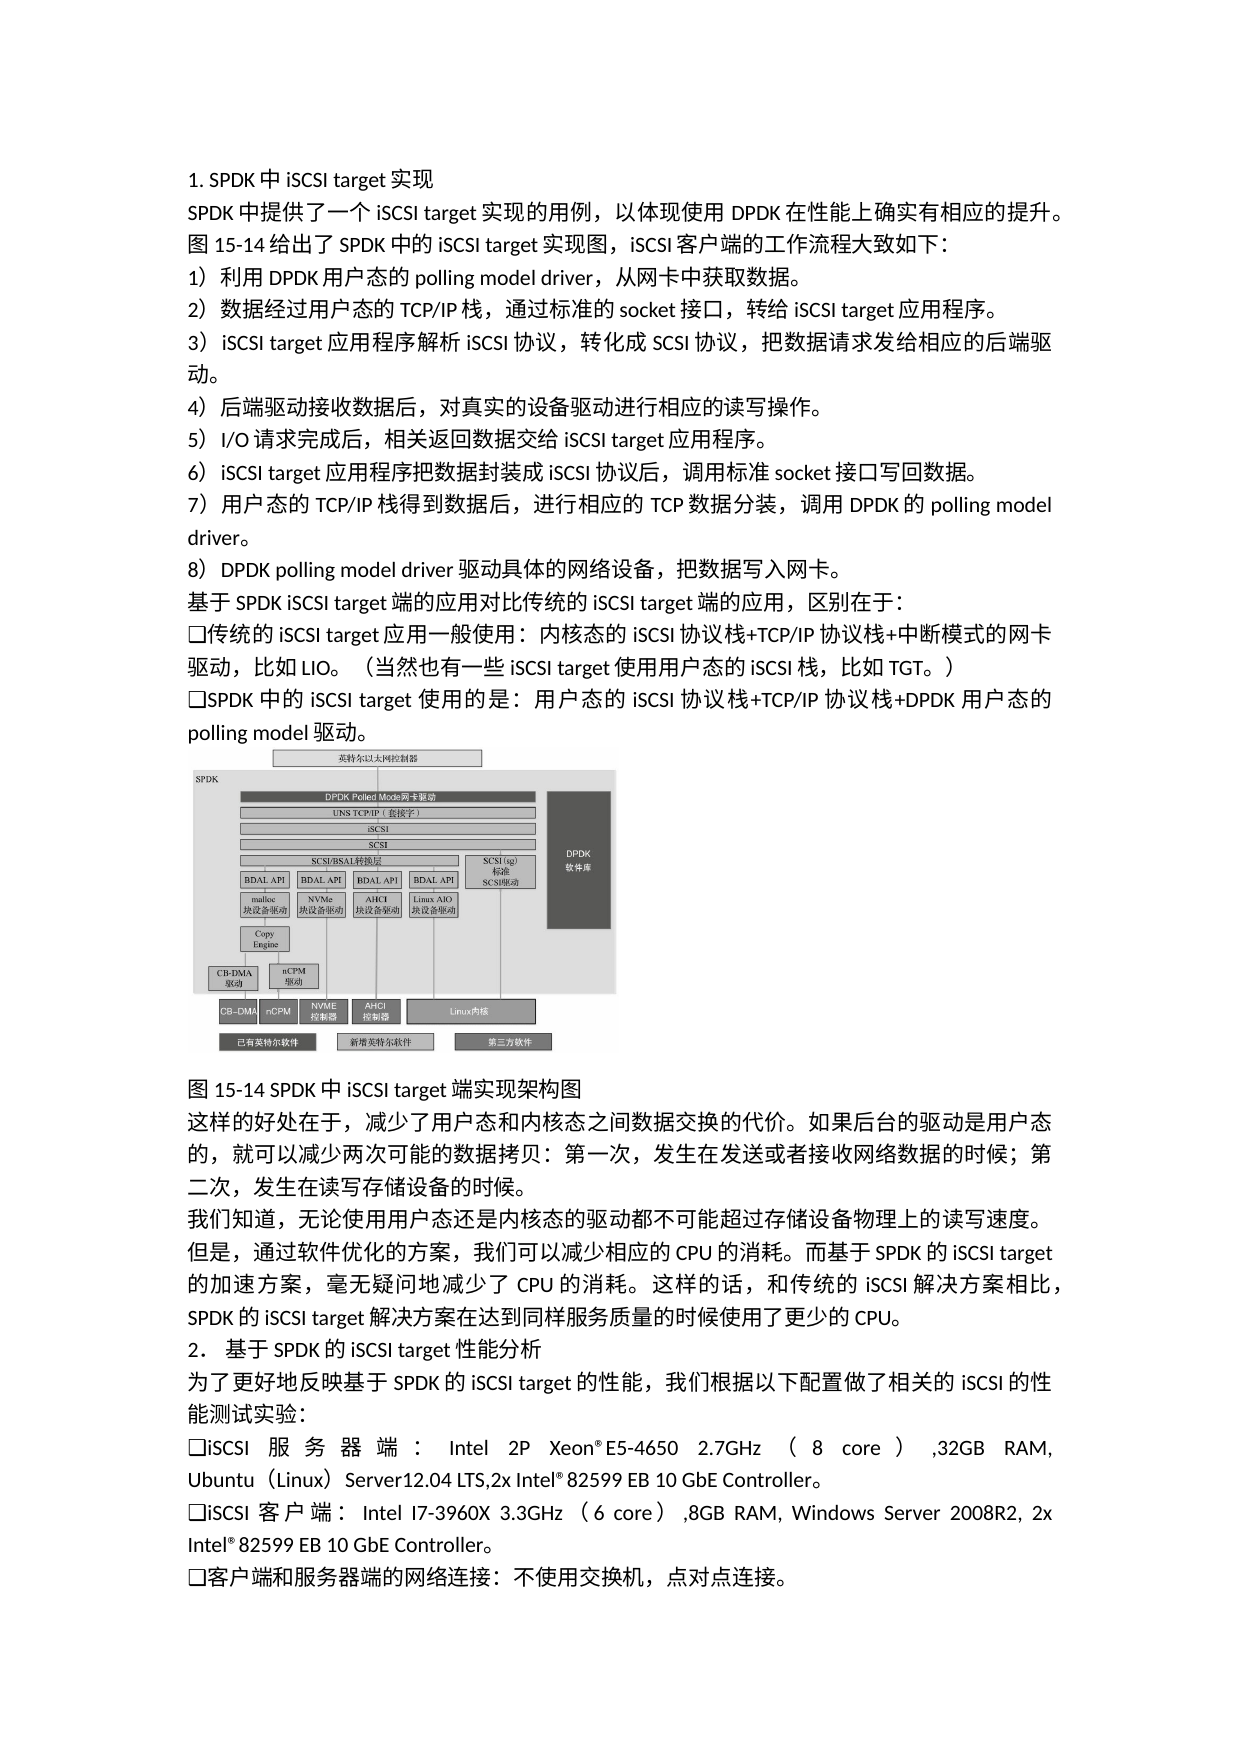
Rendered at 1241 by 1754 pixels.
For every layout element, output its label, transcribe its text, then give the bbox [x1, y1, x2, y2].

text 4）后端驱动接收数据后，对真实的设备驱动进行相应的读写操作。 [187, 389, 1053, 422]
text 这样的好处在于，减少了用户态和内核态之间数据交换的代价。如果后台的驱动是用户态的，就可以减少两次可能的数据拷贝：第一次，发生在发送或者接收网络数据的时候；第二次，发生在读写存储设备的时候。 [187, 1104, 1053, 1202]
text 8）DPDK polling model driver驱动具体的网络设备，把数据写入网卡。 [187, 552, 1053, 584]
text 基于SPDK iSCSI target端的应用对比传统的iSCSI target端的应用，区别在于： [187, 584, 1053, 617]
picture [187, 747, 619, 1053]
text 2）数据经过用户态的TCP/IP栈，通过标准的socket接口，转给iSCSI target应用程序。 [187, 292, 1053, 324]
text 1）利用DPDK用户态的polling model driver，从网卡中获取数据。 [187, 259, 1053, 292]
text ❑传统的iSCSI target应用一般使用：内核态的iSCSI协议栈+TCP/IP协议栈+中断模式的网卡驱动，比如LIO。（当然也有一些iSCSI target使用用户态的iSCSI栈，比如TGT。） [187, 617, 1053, 682]
text ❑SPDK中的iSCSI target使用的是：用户态的iSCSI协议栈+TCP/IP协议栈+DPDK用户态的polling model驱动。 [187, 682, 1053, 747]
text 1. SPDK中iSCSI target实现 [187, 162, 1053, 194]
text 图15-14 SPDK中iSCSI target端实现架构图 [187, 1072, 1053, 1104]
text 7）用户态的TCP/IP栈得到数据后，进行相应的TCP数据分装，调用DPDK的polling model driver。 [187, 487, 1053, 552]
text ❑客户端和服务器端的网络连接：不使用交换机，点对点连接。 [187, 1559, 1053, 1592]
text ❑iSCSI客户端：Intel I7-3960X 3.3GHz（6 core）,8GB RAM, Windows Server 2008R2, 2x Intel®82599 EB 10 GbE Controller。 [187, 1494, 1053, 1559]
text 3）iSCSI target应用程序解析iSCSI协议，转化成SCSI协议，把数据请求发给相应的后端驱动。 [187, 324, 1053, 389]
text 6）iSCSI target应用程序把数据封装成iSCSI协议后，调用标准socket接口写回数据。 [187, 454, 1053, 487]
text ❑iSCSI服务器端：Intel 2P Xeon®E5-4650 2.7GHz（8 core）,32GB RAM, Ubuntu（Linux）Server12.04 LTS,2x Intel®82599 EB 10 GbE Controller。 [187, 1429, 1053, 1494]
text 我们知道，无论使用用户态还是内核态的驱动都不可能超过存储设备物理上的读写速度。但是，通过软件优化的方案，我们可以减少相应的CPU的消耗。而基于SPDK的iSCSI target的加速方案，毫无疑问地减少了CPU的消耗。这样的话，和传统的iSCSI解决方案相比，SPDK的iSCSI target解决方案在达到同样服务质量的时候使用了更少的CPU。 [187, 1202, 1053, 1332]
text 2． 基于SPDK的iSCSI target性能分析 [187, 1332, 1053, 1364]
text 为了更好地反映基于SPDK的iSCSI target的性能，我们根据以下配置做了相关的iSCSI的性能测试实验： [187, 1364, 1053, 1429]
text SPDK中提供了一个iSCSI target实现的用例，以体现使用DPDK在性能上确实有相应的提升。图15-14给出了SPDK中的iSCSI target实现图，iSCSI客户端的工作流程大致如下： [187, 194, 1053, 259]
text 5）I/O请求完成后，相关返回数据交给iSCSI target应用程序。 [187, 422, 1053, 454]
